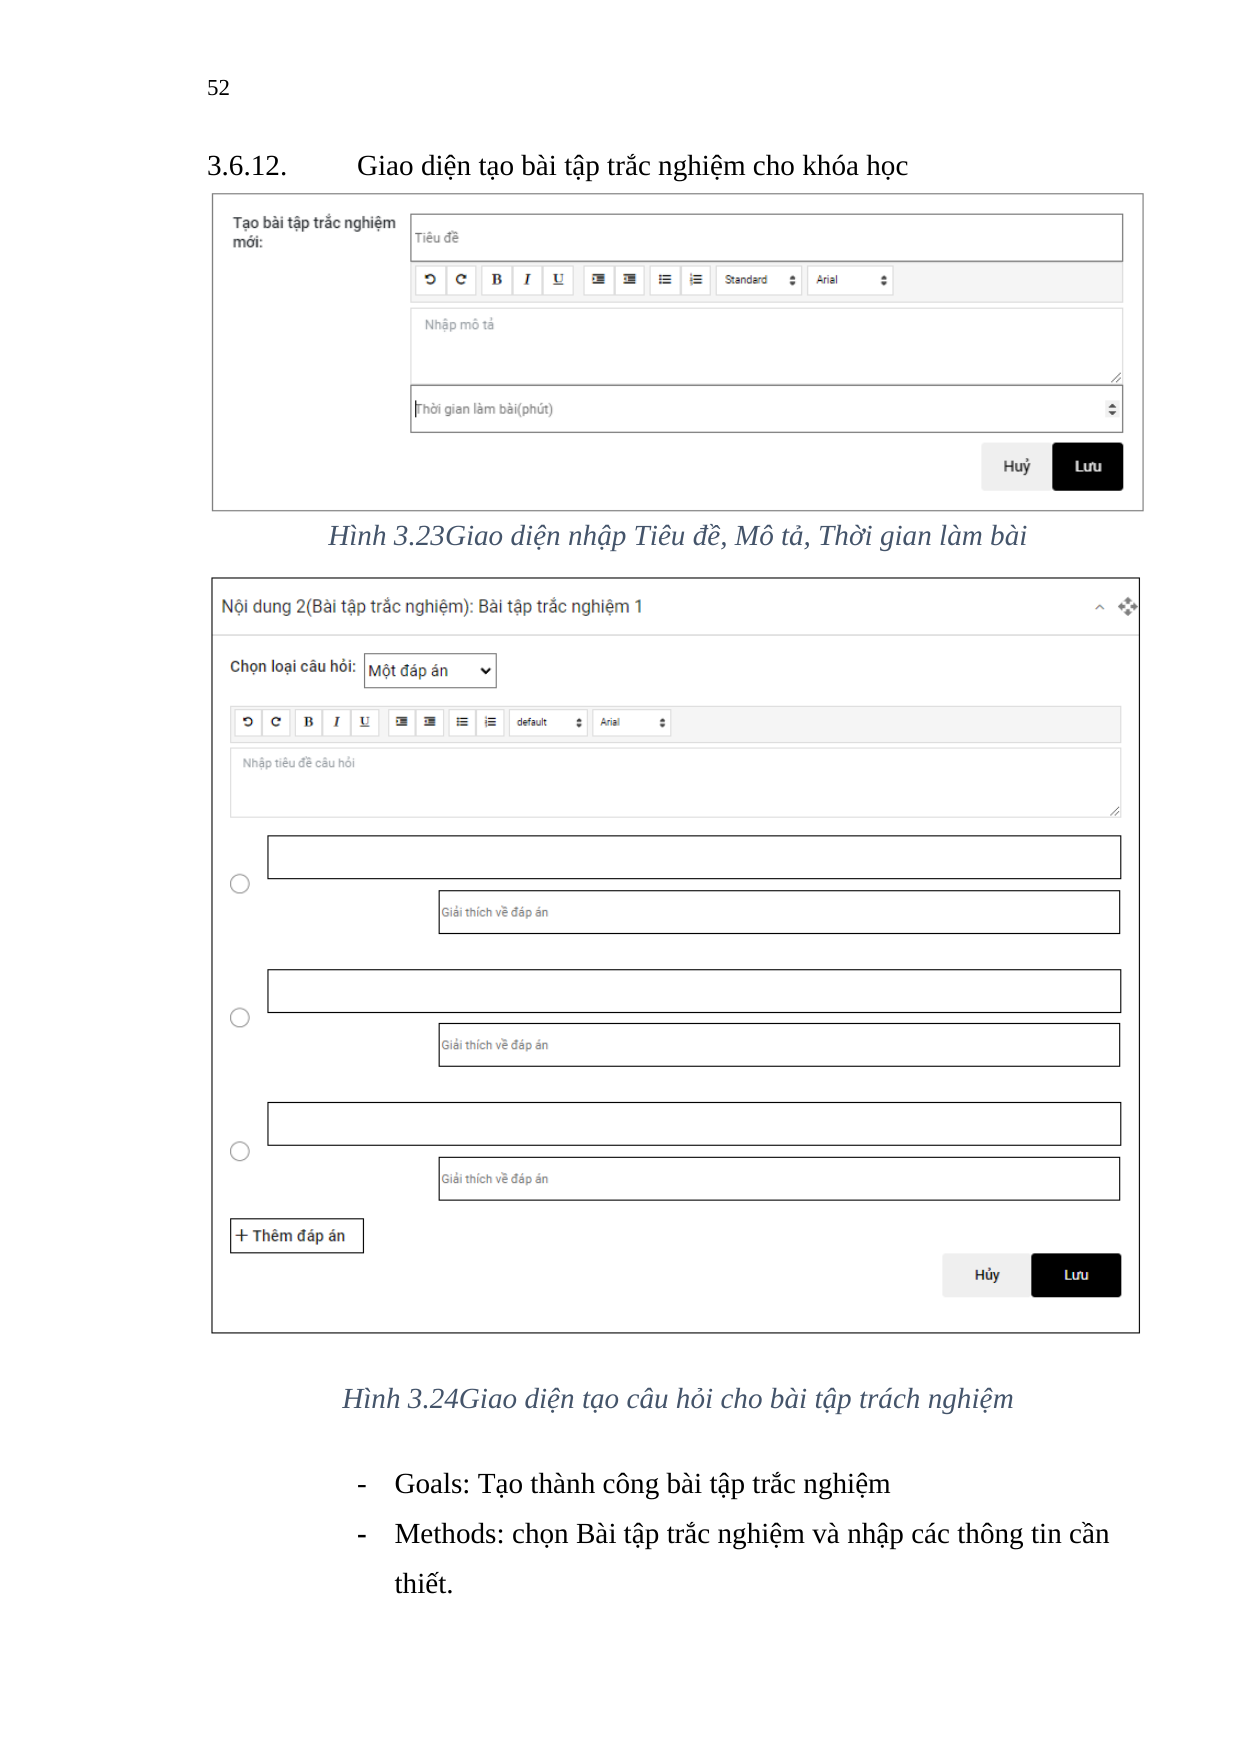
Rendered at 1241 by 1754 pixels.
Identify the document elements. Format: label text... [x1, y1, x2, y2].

list Methods: chọn Bài tập trắc nghiệm và nhập các thông tin cần thiết. [357, 1516, 1152, 1600]
picture [206, 186, 1151, 515]
list Goals: Tạo thành công bài tập trắc nghiệm [357, 1466, 1152, 1499]
picture [206, 572, 1151, 1339]
subtitle Giao diện tạo bài tập trắc nghiệm cho khóa học [207, 148, 1152, 181]
